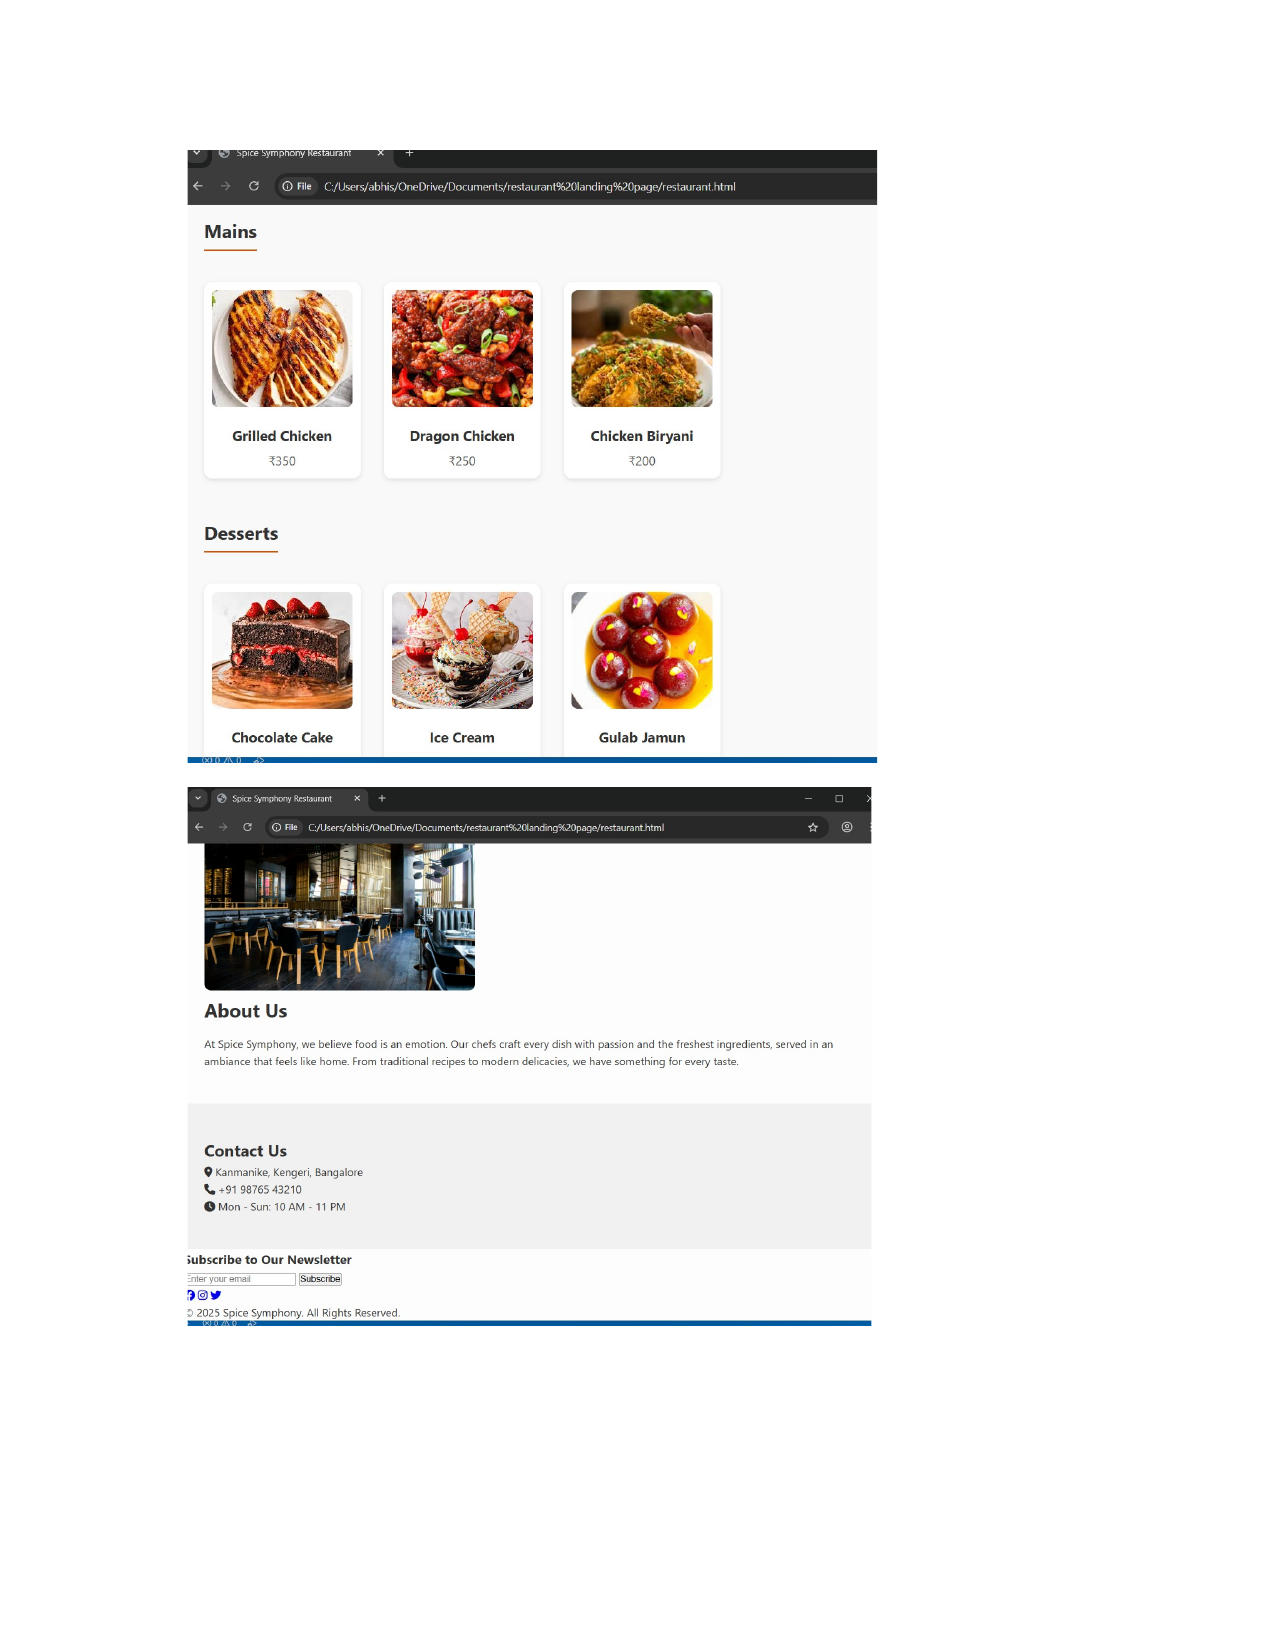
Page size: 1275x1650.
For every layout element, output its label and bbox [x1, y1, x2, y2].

picture [187, 150, 878, 763]
picture [187, 787, 872, 1326]
